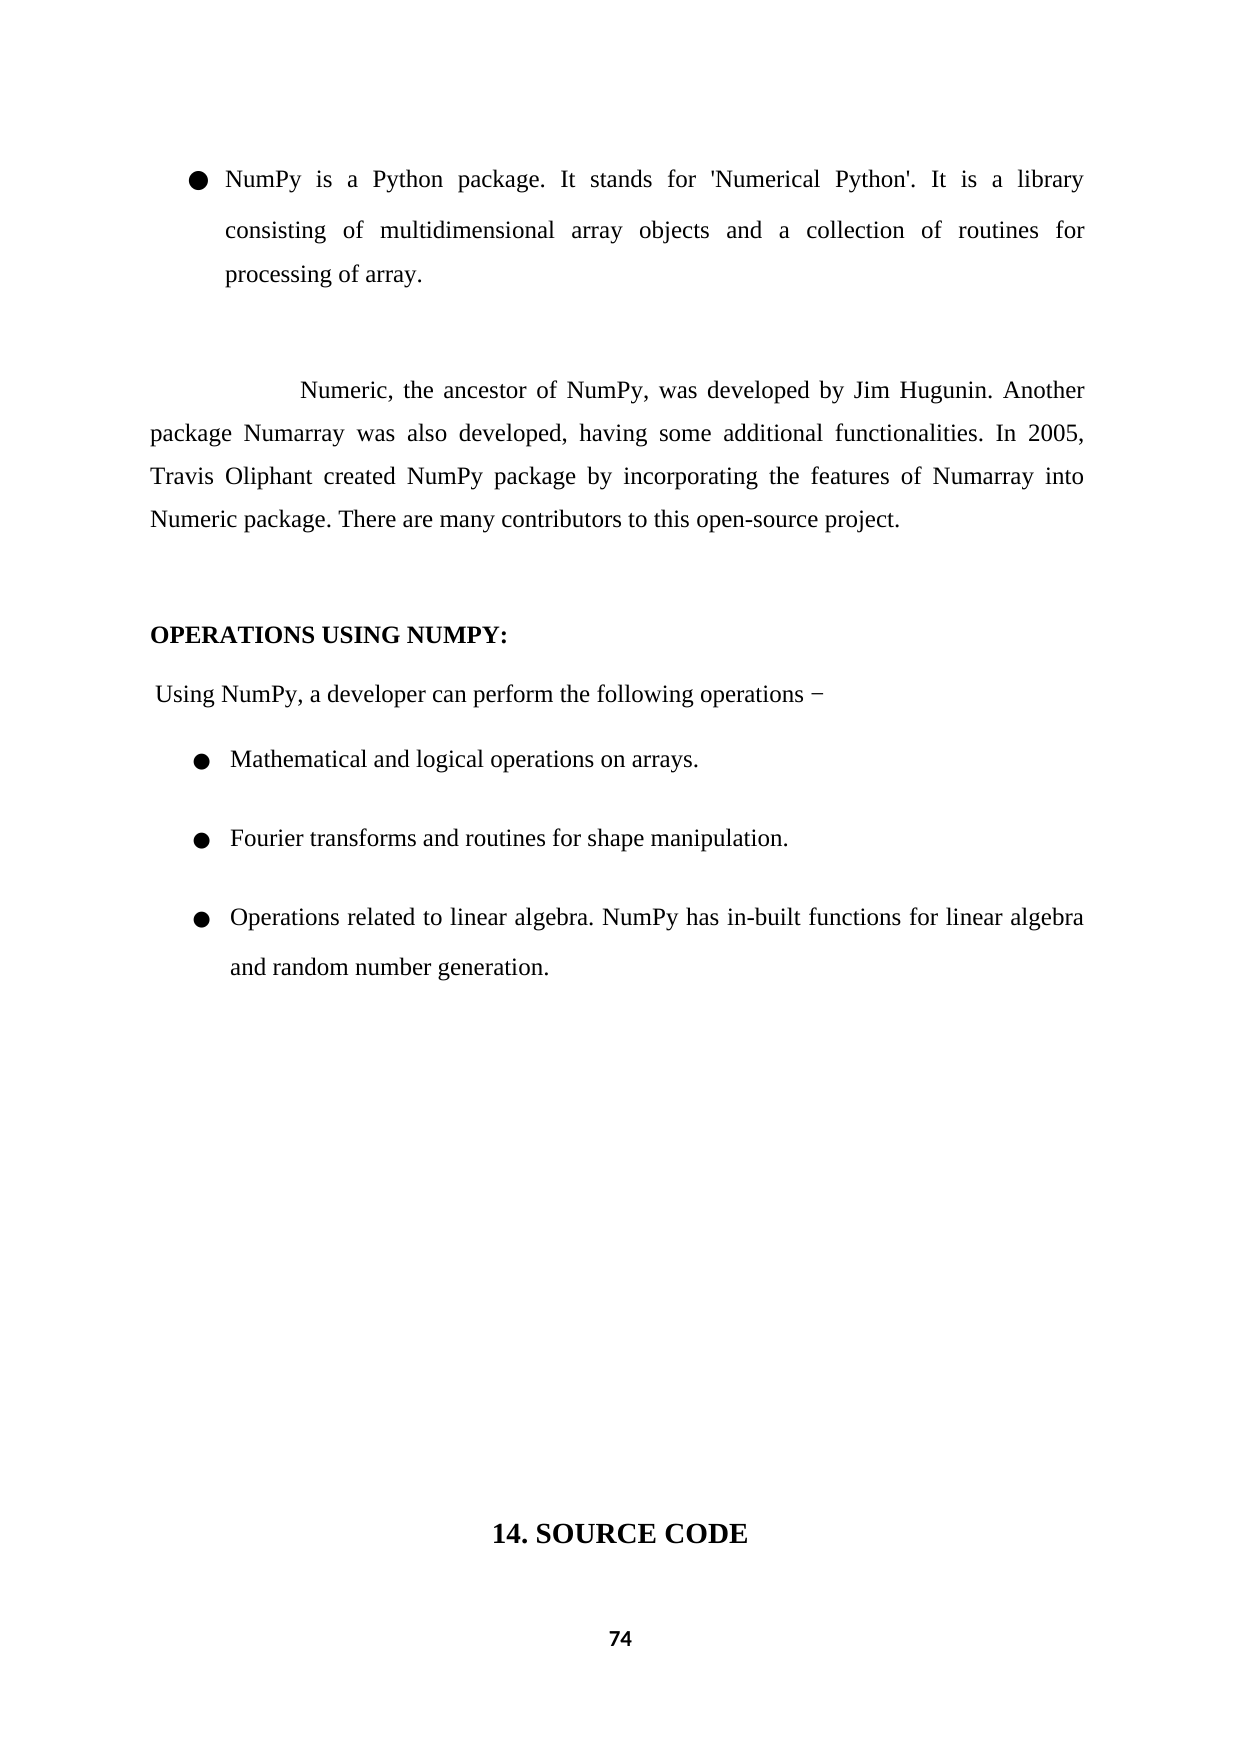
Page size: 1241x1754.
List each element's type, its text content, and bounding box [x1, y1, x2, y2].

text 14. SOURCE CODE [150, 1516, 1090, 1550]
list Fourier transforms and routines for shape manipulation. [192, 816, 1085, 859]
text OPERATIONS USING NUMPY: [150, 621, 1085, 649]
list Mathematical and logical operations on arrays. [192, 737, 1085, 779]
list NumPy is a Python package. It stands for 'Numerical Python'. It is a library consisting of multidimensional array objects and a collection of routines for processing of array. [187, 150, 1085, 287]
list Operations related to linear algebra. NumPy has in-built functions for linear algebra and random number generation. [192, 895, 1085, 981]
text Using NumPy, a developer can perform the following operations − [155, 679, 1085, 707]
text Numeric, the ancestor of NumPy, was developed by Jim Hugunin. Another package Numarray was also developed, having some additional functionalities. In 2005, Travis Oliphant created NumPy package by incorporating the features of Numarray into Numeric package. There are many contributors to this open-source project. [150, 375, 1085, 533]
